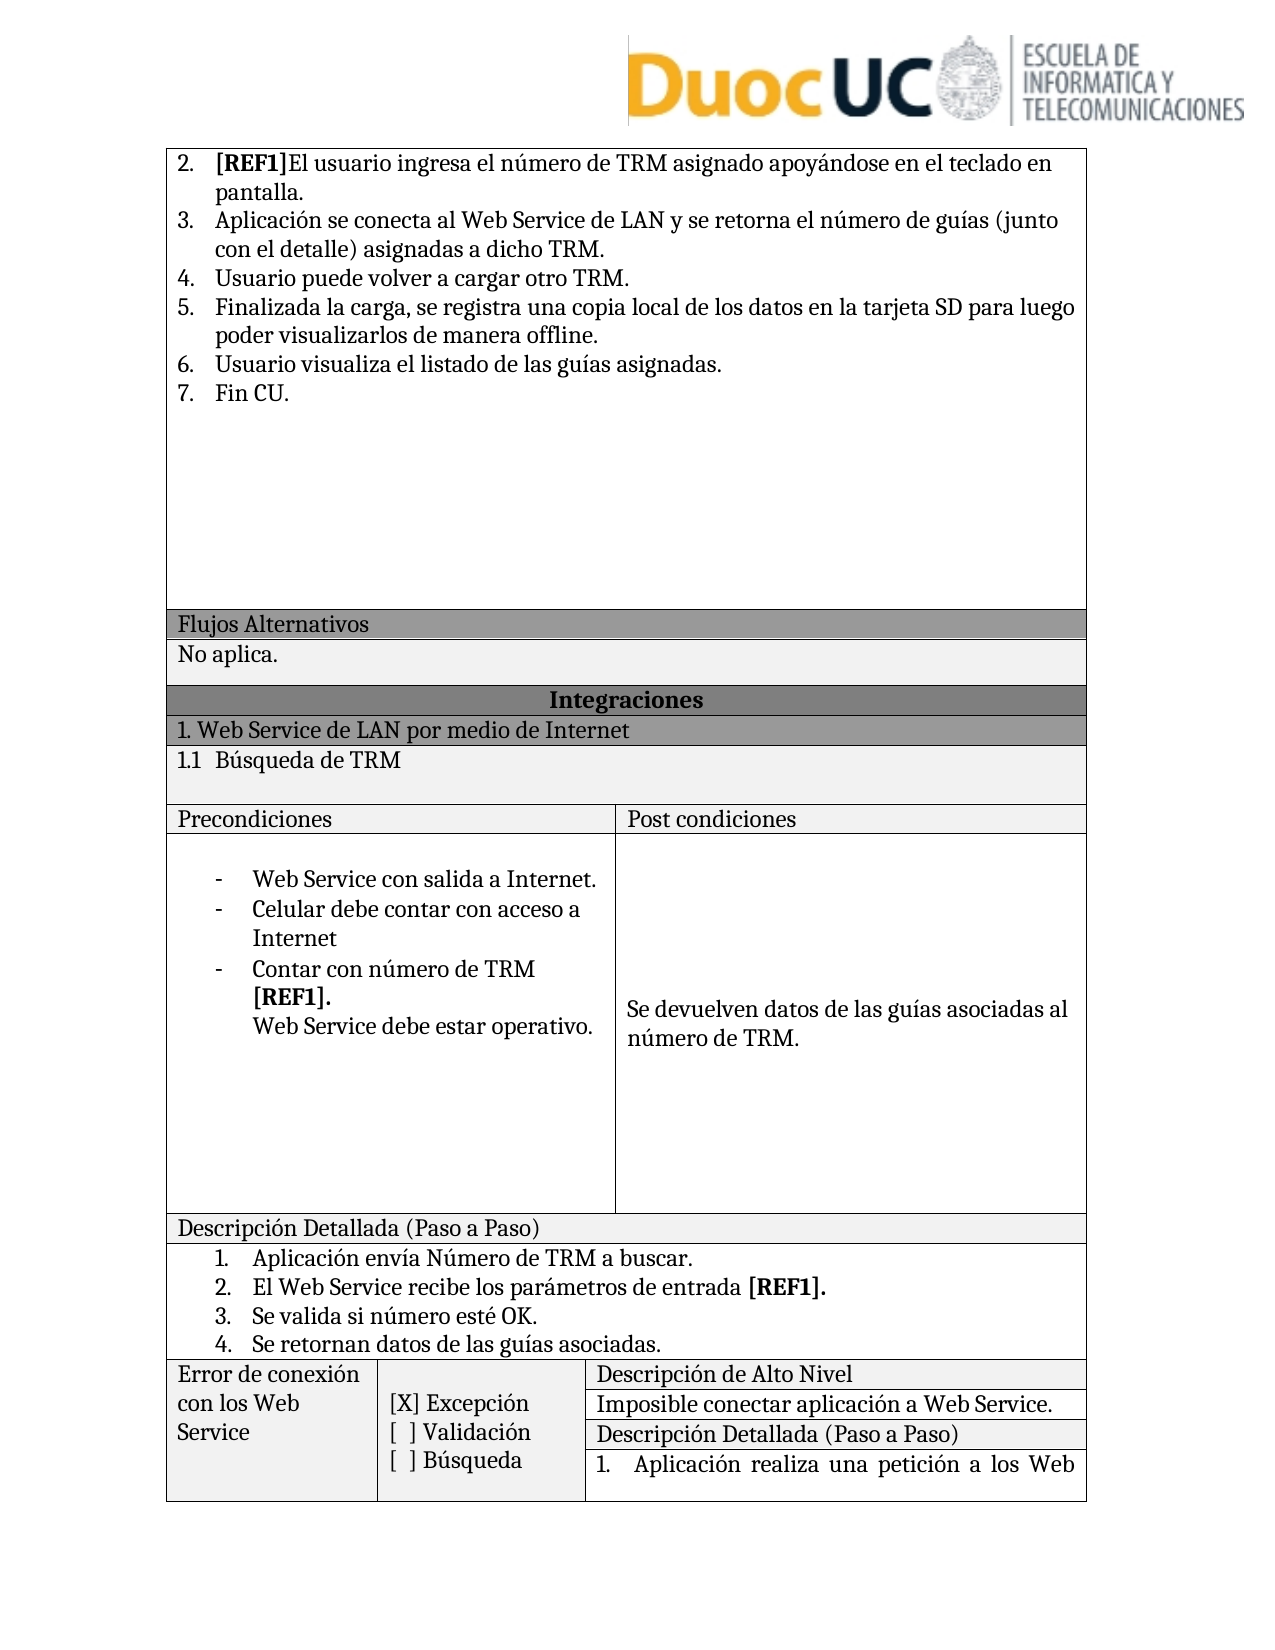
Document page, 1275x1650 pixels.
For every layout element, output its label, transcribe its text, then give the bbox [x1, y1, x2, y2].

table_cell Post condiciones [616, 805, 1086, 833]
table_cell [X] Excepción [ ] Validación [ ] Búsqueda [ ] CRUD [ ] Otro [378, 1360, 585, 1501]
table_cell Búsqueda de TRM [167, 746, 1086, 803]
table_cell Web Service con salida a Internet. Celular debe contar con acceso a Internet Contar con número de TRM [REF1]. Web Service debe estar operativo. [167, 834, 615, 1213]
table_cell Descripción Detallada (Paso a Paso) [167, 1214, 1086, 1243]
table_cell Descripción de Alto Nivel [586, 1360, 1086, 1389]
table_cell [586, 1450, 1086, 1501]
table_cell 1. Web Service de LAN por medio de Internet [167, 716, 1086, 745]
table_cell Aplicación envía Número de TRM a buscar. El Web Service recibe los parámetros de entrada [REF1]. Se valida si número esté OK. Se retornan datos de las guías asociadas. [167, 1244, 1086, 1359]
table_cell Imposible conectar aplicación a Web Service. [586, 1390, 1086, 1419]
table_cell Descripción Detallada (Paso a Paso) [586, 1420, 1086, 1448]
table_cell Integraciones [167, 686, 1086, 715]
table_cell Precondiciones [167, 805, 615, 833]
table_cell Flujos Alternativos [167, 610, 1086, 638]
picture [627, 35, 1244, 126]
table_cell Error de conexión con los Web Service [167, 1360, 377, 1501]
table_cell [167, 149, 1086, 609]
table_cell Se devuelven datos de las guías asociadas al número de TRM. [616, 834, 1086, 1213]
table_cell No aplica. [167, 640, 1086, 685]
